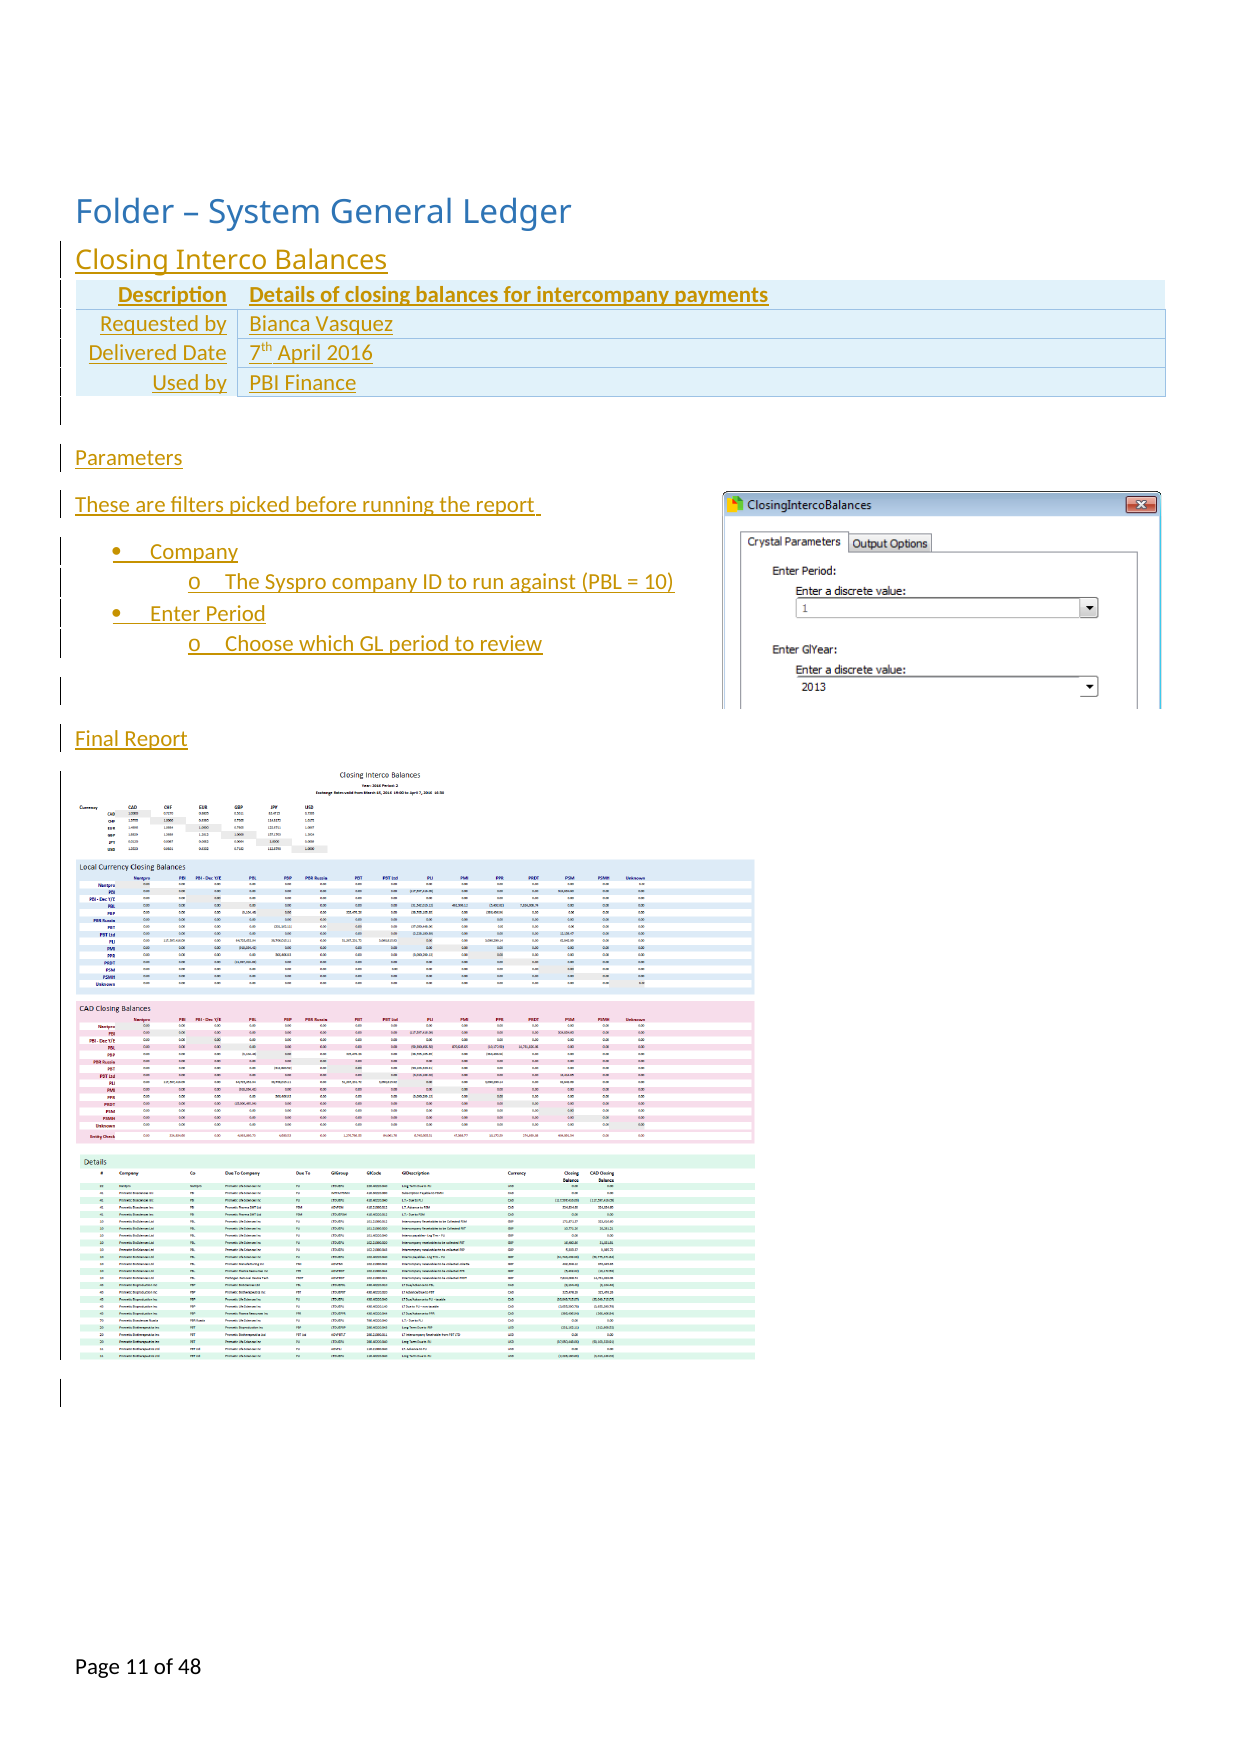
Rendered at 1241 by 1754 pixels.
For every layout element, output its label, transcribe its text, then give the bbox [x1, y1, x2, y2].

picture [75, 771, 755, 1360]
subtitle Folder – System General Ledger [75, 187, 1165, 233]
picture [722, 491, 1162, 709]
